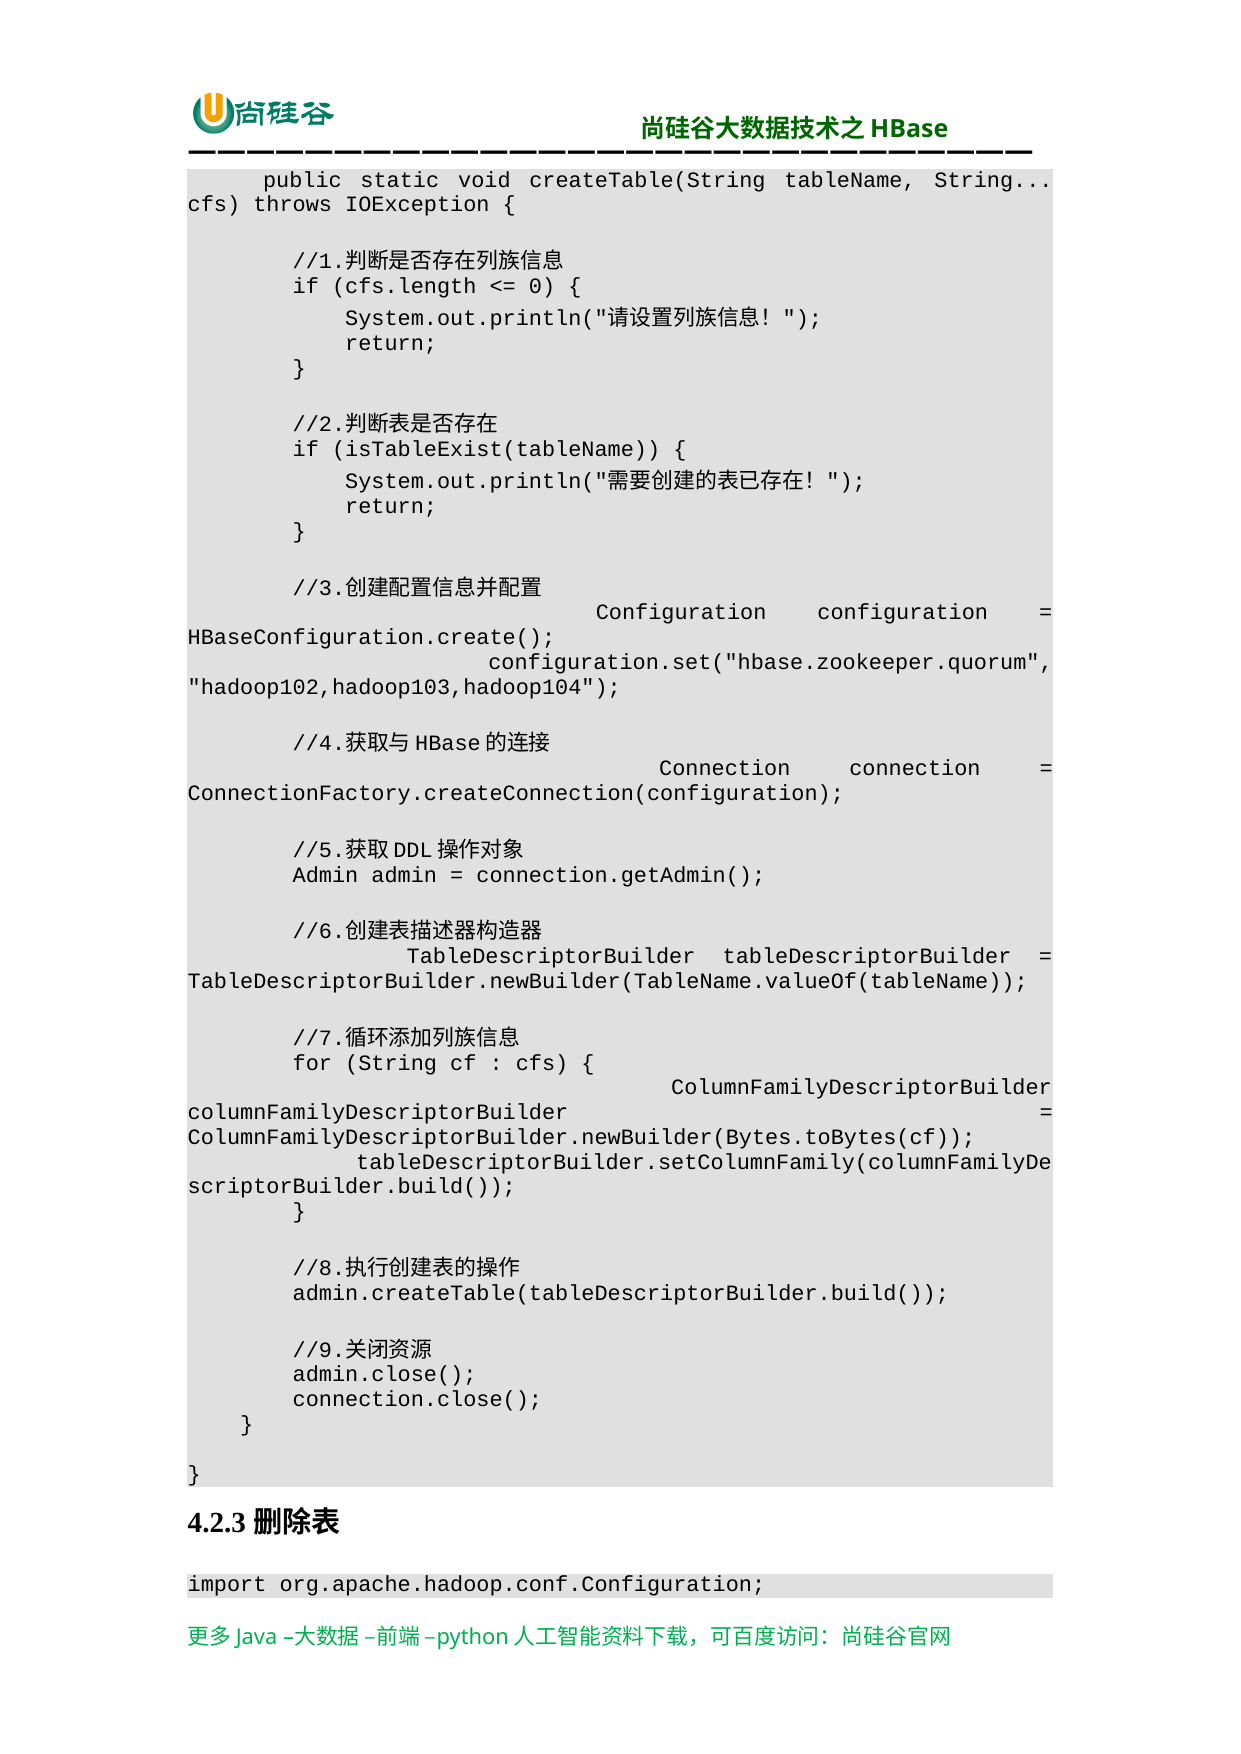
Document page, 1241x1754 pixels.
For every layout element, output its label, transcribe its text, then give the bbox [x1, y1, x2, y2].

picture [187, 88, 338, 138]
text } [187, 1463, 1053, 1487]
text } [187, 357, 1053, 382]
text if (cfs.length <= 0) { [187, 275, 1053, 300]
text TableDescriptorBuilder tableDescriptorBuilder = TableDescriptorBuilder.newBuilder(TableName.valueOf(tableName)); [187, 945, 1053, 995]
text if (isTableExist(tableName)) { [187, 438, 1053, 463]
text } [187, 1413, 1053, 1438]
text ColumnFamilyDescriptorBuilder columnFamilyDescriptorBuilder = ColumnFamilyDescriptorBuilder.newBuilder(Bytes.toBytes(cf)); [187, 1076, 1053, 1151]
text import org.apache.hadoop.conf.Configuration; [187, 1574, 1053, 1598]
text return; [187, 332, 1053, 357]
text return; [187, 495, 1053, 520]
text //4.获取与HBase的连接 [187, 725, 1053, 757]
text //7.循环添加列族信息 [187, 1020, 1053, 1052]
text tableDescriptorBuilder.setColumnFamily(columnFamilyDescriptorBuilder.build()); [187, 1151, 1053, 1200]
text //9.关闭资源 [187, 1332, 1053, 1363]
text Admin admin = connection.getAdmin(); [187, 864, 1053, 888]
subtitle 4.2.3 删除表 [187, 1487, 1053, 1552]
text } [187, 520, 1053, 545]
text //2.判断表是否存在 [187, 406, 1053, 438]
text admin.close(); [187, 1363, 1053, 1388]
text public static void createTable(String tableName, String... cfs) throws IOException { [187, 169, 1053, 218]
text for (String cf : cfs) { [187, 1052, 1053, 1076]
text Connection connection = ConnectionFactory.createConnection(configuration); [187, 757, 1053, 807]
text //6.创建表描述器构造器 [187, 913, 1053, 945]
text connection.close(); [187, 1388, 1053, 1413]
text System.out.println("需要创建的表已存在！"); [187, 463, 1053, 495]
text //3.创建配置信息并配置 [187, 569, 1053, 601]
text configuration.set("hbase.zookeeper.quorum", "hadoop102,hadoop103,hadoop104"); [187, 651, 1053, 701]
text } [187, 1200, 1053, 1225]
text //5.获取DDL操作对象 [187, 832, 1053, 864]
text System.out.println("请设置列族信息！"); [187, 300, 1053, 332]
text Configuration configuration = HBaseConfiguration.create(); [187, 601, 1053, 651]
text admin.createTable(tableDescriptorBuilder.build()); [187, 1282, 1053, 1307]
text //8.执行创建表的操作 [187, 1250, 1053, 1282]
text //1.判断是否存在列族信息 [187, 243, 1053, 275]
